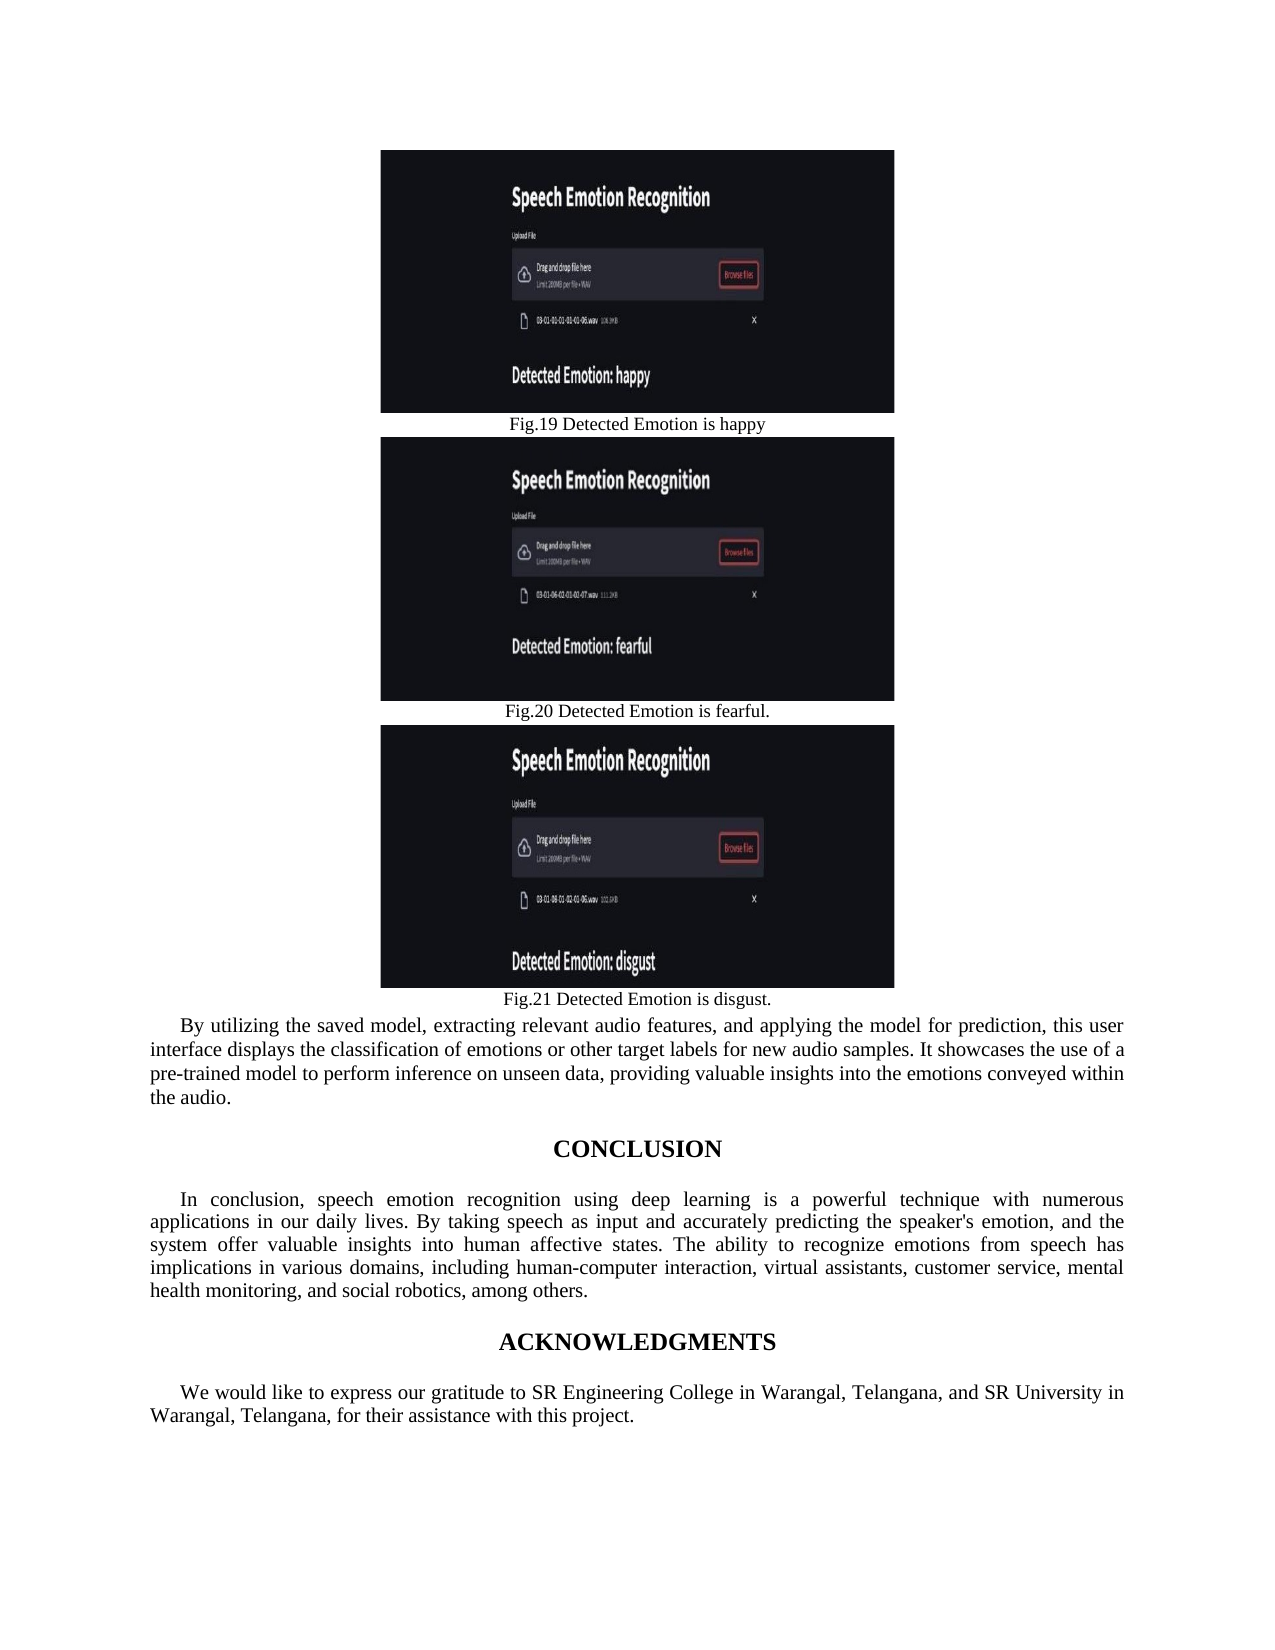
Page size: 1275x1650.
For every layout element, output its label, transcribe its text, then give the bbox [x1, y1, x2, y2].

text Fig.19 Detected Emotion is happy [150, 413, 1125, 434]
subtitle Acknowledgments [150, 1327, 1125, 1356]
picture [380, 437, 895, 701]
subtitle CONCLUSION [150, 1134, 1125, 1163]
picture [380, 150, 895, 413]
text Fig.20 Detected Emotion is fearful. [150, 700, 1125, 722]
text Fig.21 Detected Emotion is disgust. [150, 988, 1125, 1009]
text By utilizing the saved model, extracting relevant audio features, and applying the model for prediction, this user interface displays the classification of emotions or other target labels for new audio samples. It showcases the use of a pre-trained model to perform inference on unseen data, providing valuable insights into the emotions conveyed within the audio. [150, 1013, 1125, 1109]
text In conclusion, speech emotion recognition using deep learning is a powerful technique with numerous applications in our daily lives. By taking speech as input and accurately predicting the speaker's emotion, and the system offer valuable insights into human affective states. The ability to recognize emotions from speech has implications in various domains, including human-computer interaction, virtual assistants, customer service, mental health monitoring, and social robotics, among others. [150, 1188, 1125, 1302]
text We would like to express our gratitude to SR Engineering College in Warangal, Telangana, and SR University in Warangal, Telangana, for their assistance with this project. [150, 1381, 1125, 1427]
picture [380, 725, 895, 988]
